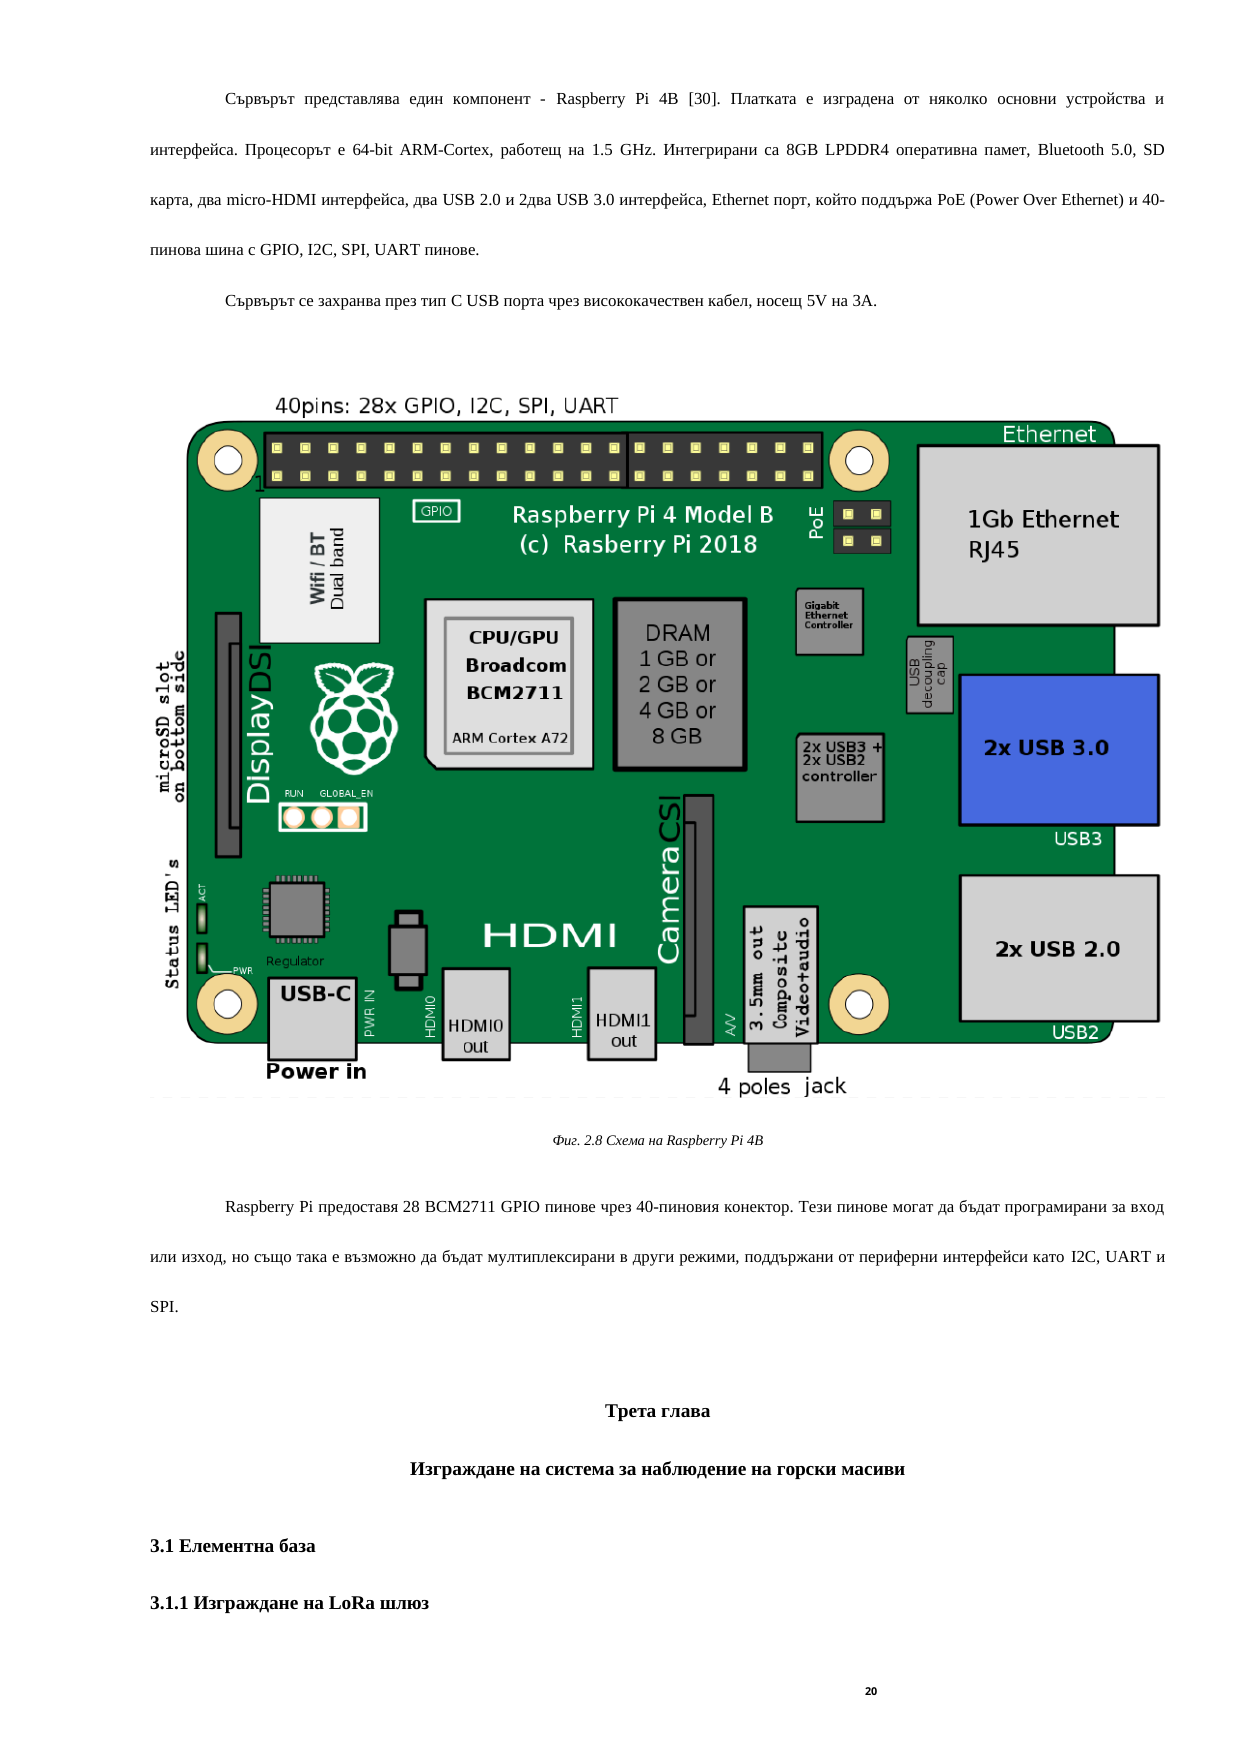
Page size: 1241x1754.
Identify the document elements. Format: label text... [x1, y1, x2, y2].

list Raspberry Pi предоставя 28 BCM2711 GPIO пинове чрез 40-пиновия конектор. Тези пинове могат да бъдат програмирани за вход или изход, но също така е възможно да бъдат мултиплексирани в други режими, поддържани от периферни интерфейси като I2C, UART и SPI. [150, 1182, 1165, 1317]
list Сървърът представлява един компонент - Raspberry Pi 4B [30]. Платката е изградена от няколко основни устройства и интерфейса. Процесорът е 64-bit ARM-Cortex, работещ на 1.5 GHz. Интегрирани са 8GB LPDDR4 оперативна памет, Bluetooth 5.0, SD карта, два micro-HDMI интерфейса, два USB 2.0 и 2два USB 3.0 интерфейса, Ethernet порт, който поддържа PoE (Power Over Ethernet) и 40-пинова шина с GPIO, I2C, SPI, UART пинове. [150, 75, 1165, 259]
list Фиг. 2.8 Схема на Raspberry Pi 4B [150, 1098, 1165, 1148]
list Трета глава [150, 1384, 1165, 1422]
picture [150, 376, 1165, 1098]
list 3.1 Елементна база [150, 1518, 1165, 1556]
list Сървърът се захранва през тип C USB порта чрез висококачествен кабел, носещ 5V на 3A. [150, 276, 1165, 310]
list 3.1.1 Изграждане на LoRa шлюз [150, 1575, 1165, 1614]
list Изграждане на система за наблюдение на горски масиви [150, 1441, 1165, 1479]
